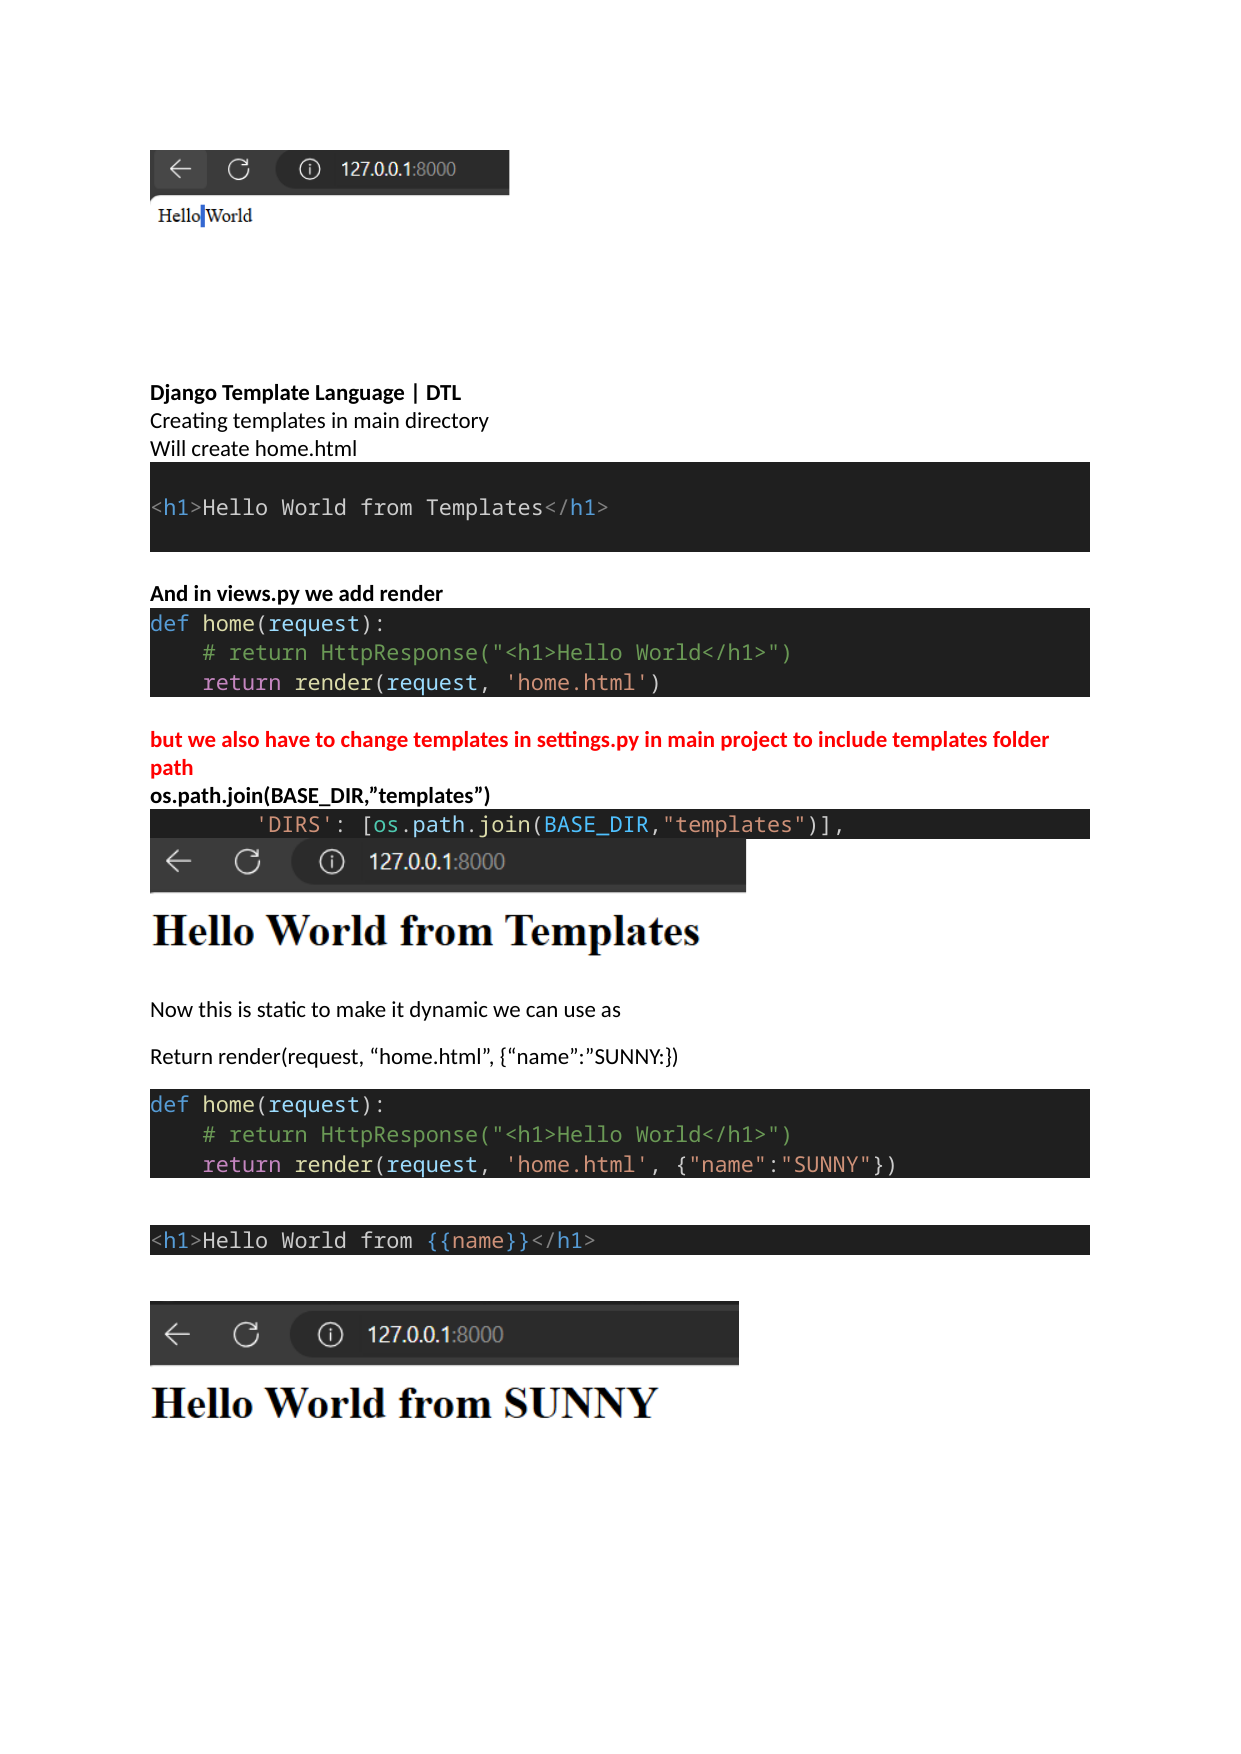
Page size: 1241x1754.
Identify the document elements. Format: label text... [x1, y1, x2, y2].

text <h1>Hello World from Templates</h1> [150, 492, 1090, 522]
text 'DIRS': [os.path.join(BASE_DIR,"templates")], [150, 809, 1090, 839]
picture [150, 150, 510, 238]
text Will create home.html [150, 434, 1090, 462]
text def home(request): [150, 608, 1090, 637]
picture [150, 838, 747, 977]
text but we also have to change templates in settings.py in main project to include templates folder path [150, 725, 1090, 781]
text return render(request, 'home.html') [150, 667, 1090, 697]
text return render(request, 'home.html', {"name":"SUNNY"}) [150, 1148, 1090, 1178]
text def home(request): [150, 1089, 1090, 1119]
text And in views.py we add render [150, 579, 1090, 608]
text Creating templates in main directory [150, 406, 1090, 434]
text os.path.join(BASE_DIR,”templates”) [150, 781, 1090, 809]
text # return HttpResponse("<h1>Hello World</h1>") [150, 637, 1090, 667]
text <h1>Hello World from {{name}}</h1> [150, 1225, 1090, 1255]
text Now this is static to make it dynamic we can use as [150, 995, 1090, 1023]
text Return render(request, “home.html”, {“name”:”SUNNY:}) [150, 1042, 1090, 1070]
picture [150, 1301, 739, 1491]
text # return HttpResponse("<h1>Hello World</h1>") [150, 1119, 1090, 1148]
text Django Template Language | DTL [150, 378, 1090, 406]
